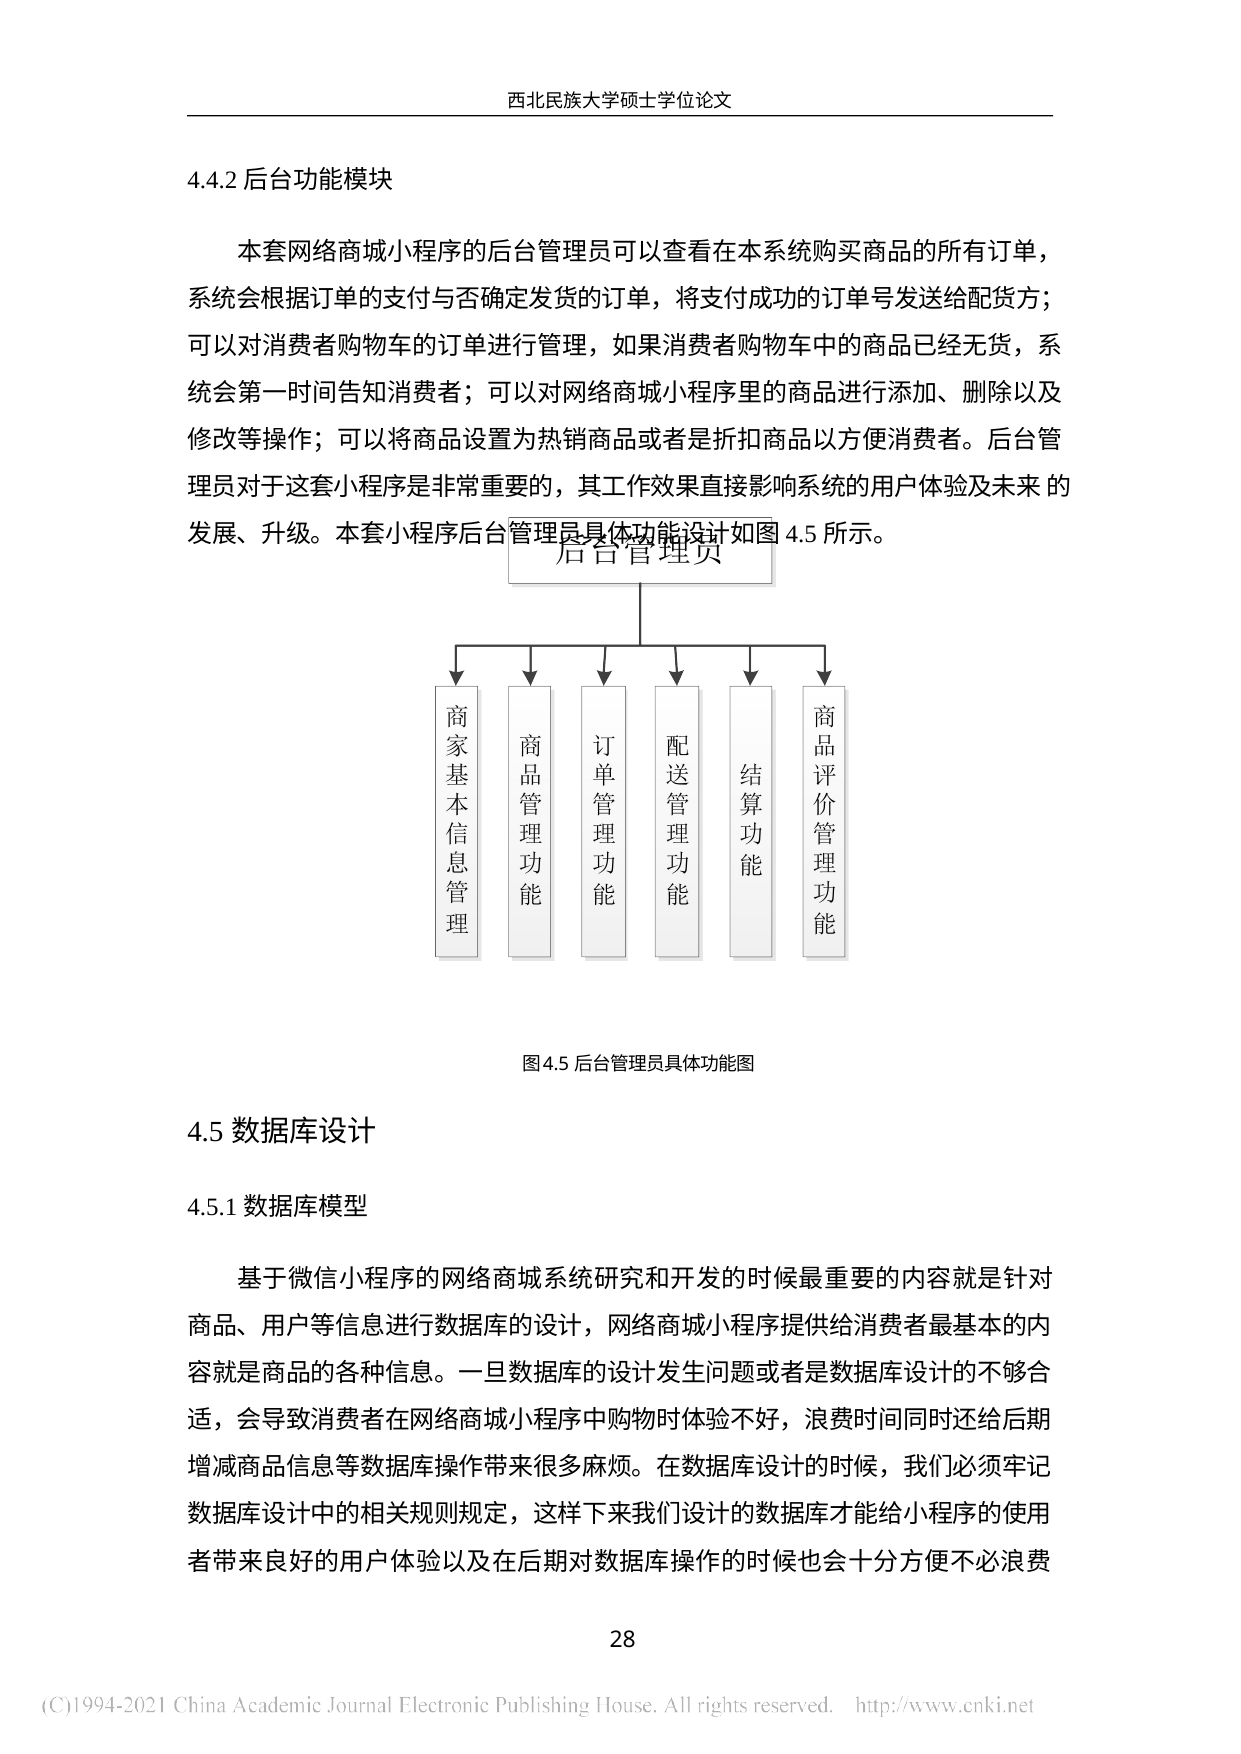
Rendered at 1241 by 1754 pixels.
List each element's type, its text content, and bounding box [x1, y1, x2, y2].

subtitle 数据库设计 [187, 1107, 1096, 1149]
picture [435, 550, 849, 961]
text 图 4.5 后台管理员具体功能图 [198, 1049, 1079, 1076]
text 本套网络商城小程序的后台管理员可以查看在本系统购买商品的所有订单， 系统会根据订单的支付与否确定发货的订单，将支付成功的订单号发送给配货方； 可以对消费者购物车的订单进行管理，如果消费者购物车中的商品已经无货，系统会第一时间告知消费者；可以对网络商城小程序里的商品进行添加、删除以及修改等操作；可以将商品设置为热销商品或者是折扣商品以方便消费者。后台管理员对于这套小程序是非常重要的，其工作效果直接影响系统的用户体验及未来 的发展、升级。本套小程序后台管理员具体功能设计如图 4.5 所示。 [187, 231, 1078, 550]
picture [855, 1696, 1034, 1717]
list 数据库模型 [187, 1186, 1096, 1223]
picture [42, 1696, 832, 1717]
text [187, 1258, 1053, 1577]
list 后台功能模块 [187, 159, 1096, 196]
